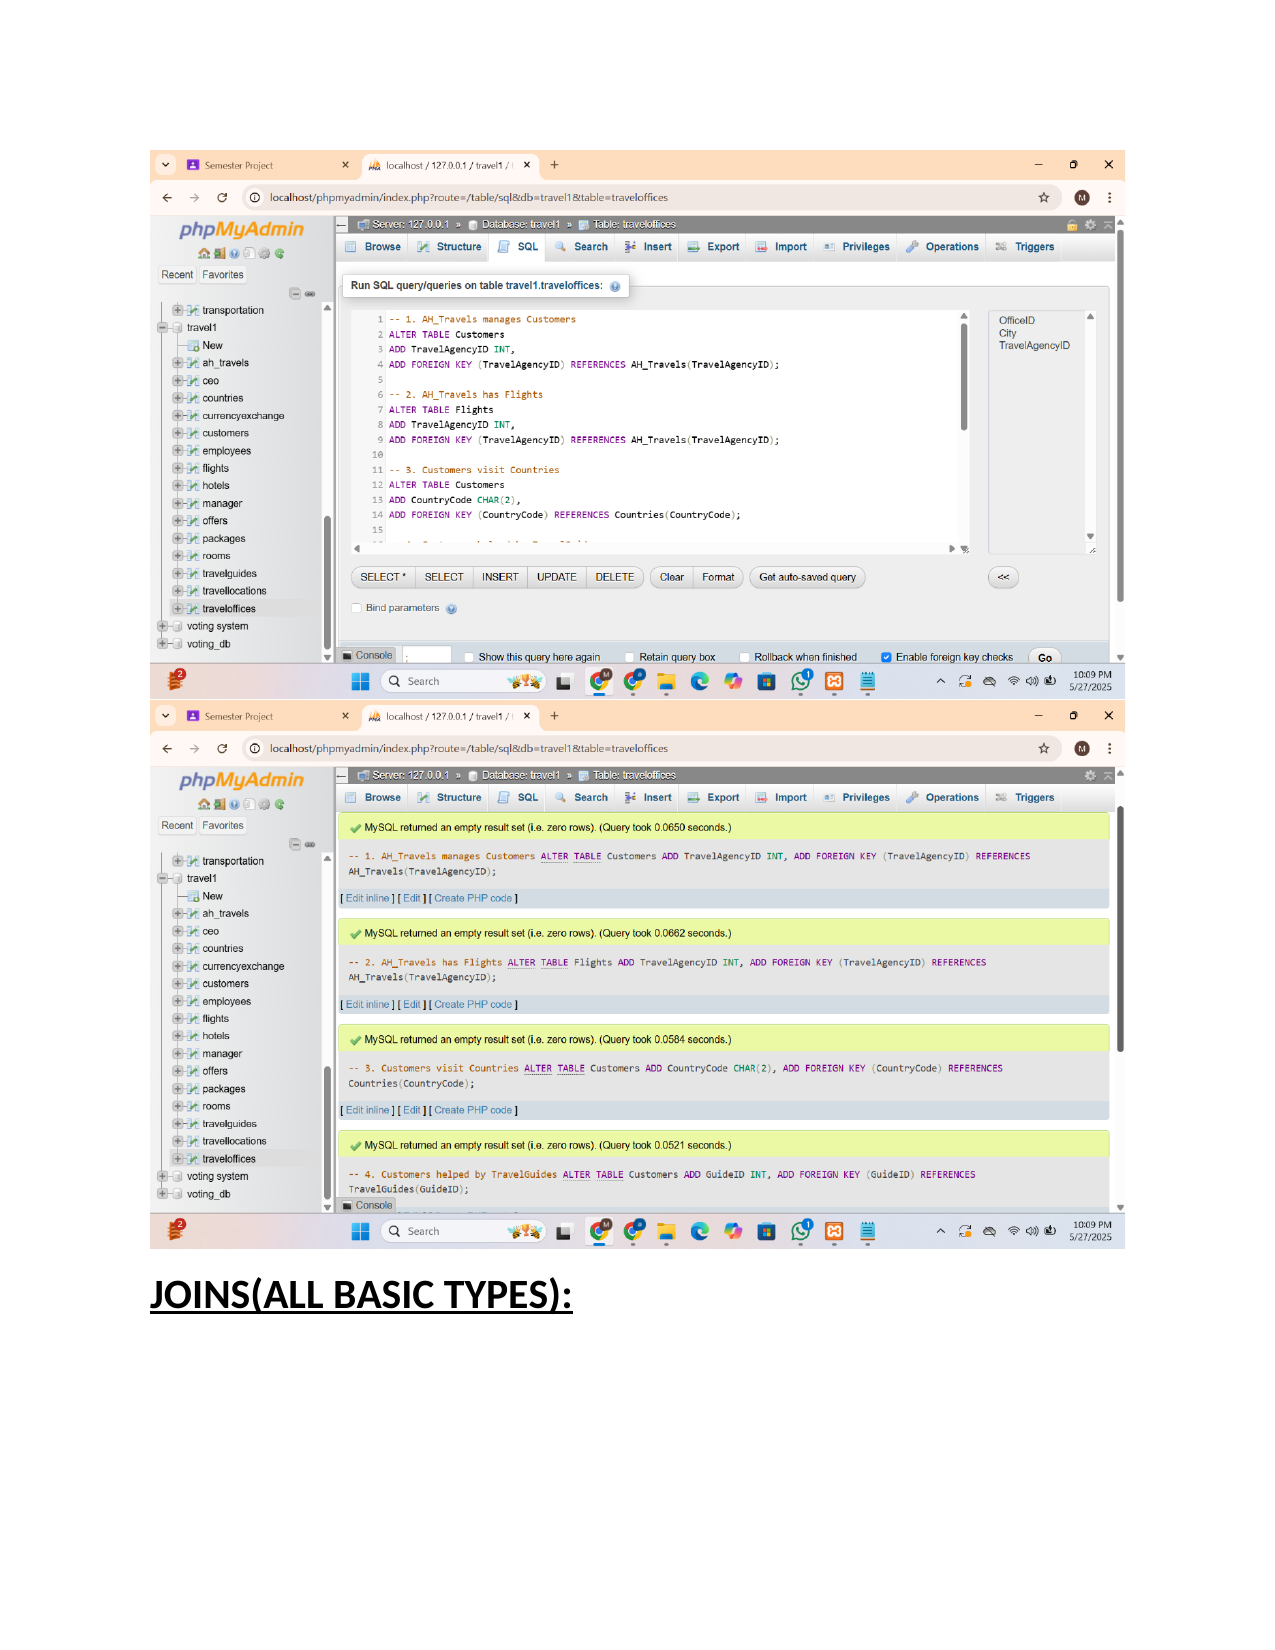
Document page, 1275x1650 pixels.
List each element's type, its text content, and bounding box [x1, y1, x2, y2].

picture [150, 150, 1125, 699]
text JOINS(ALL BASIC TYPES): [150, 1268, 1125, 1319]
picture [150, 700, 1125, 1249]
